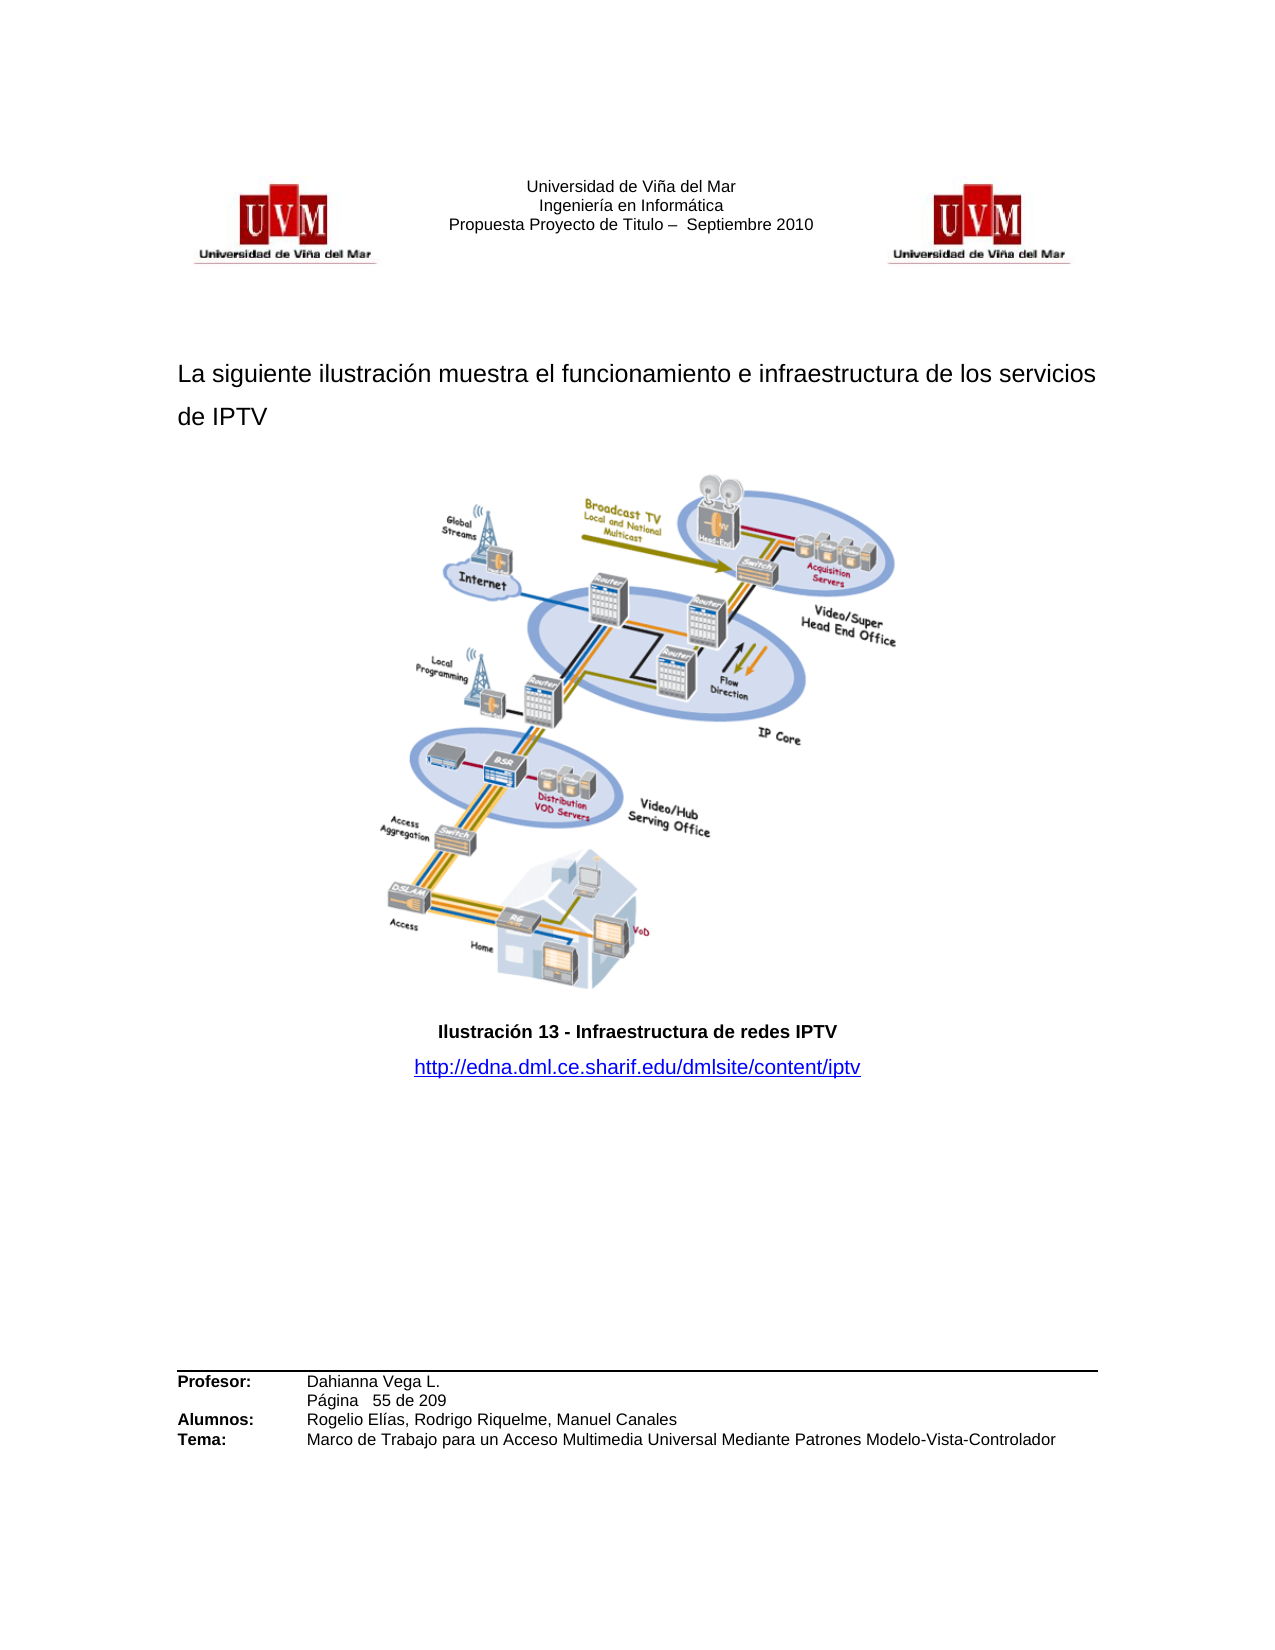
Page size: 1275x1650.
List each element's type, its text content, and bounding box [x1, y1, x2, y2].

picture [871, 176, 1084, 267]
picture [373, 466, 902, 993]
subtitle http://edna.dml.ce.sharif.edu/dmlsite/content/iptv [177, 1054, 1098, 1078]
text La siguiente ilustración muestra el funcionamiento e infraestructura de los servicios de IPTV [177, 359, 1098, 431]
picture [177, 176, 390, 267]
text Ilustración 13 - Infraestructura de redes IPTV [177, 1021, 1098, 1042]
